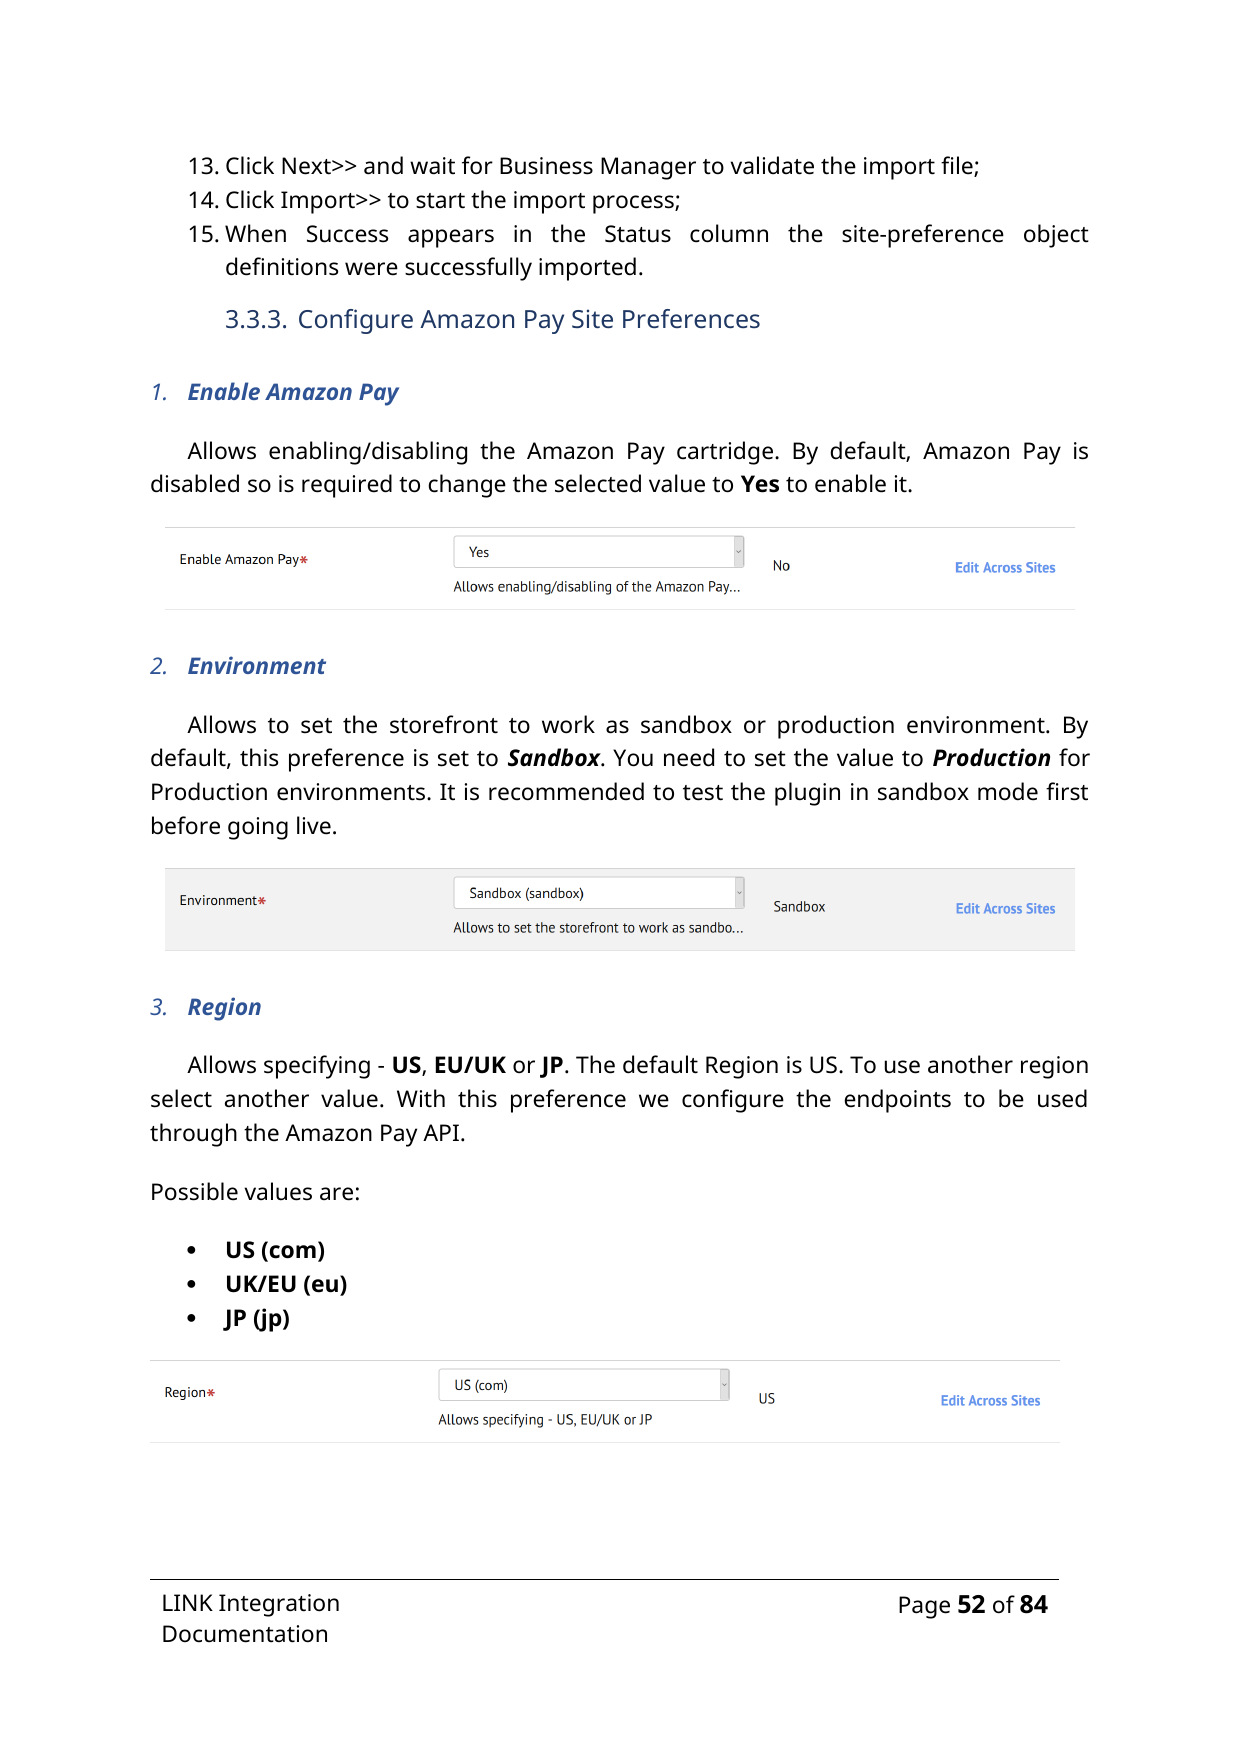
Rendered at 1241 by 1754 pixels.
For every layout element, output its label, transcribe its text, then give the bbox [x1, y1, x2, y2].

list UK/EU (eu) [187, 1268, 1090, 1299]
text Possible values are: [150, 1176, 1090, 1207]
subtitle Enable Amazon Pay [150, 376, 1090, 407]
subtitle Environment [150, 650, 1090, 681]
text Allows enabling/disabling the Amazon Pay cartridge. By default, Amazon Pay is disabled so is required to change the selected value to Yes to enable it. [150, 435, 1090, 500]
list Click Next>> and wait for Business Manager to validate the import file; [187, 150, 1090, 181]
text Allows to set the storefront to work as sandbox or production environment. By default, this preference is set to Sandbox. You need to set the value to Production for Production environments. It is recommended to test the plugin in sandbox mode first before going live. [150, 708, 1090, 841]
list JP (jp) [187, 1302, 1090, 1333]
picture [150, 1360, 1061, 1443]
list Click Import>> to start the import process; [187, 184, 1090, 215]
text Allows specifying - US, EU/UK or JP. The default Region is US. To use another region select another value. With this preference we configure the endpoints to be used through the Amazon Pay API. [150, 1049, 1090, 1148]
list When Success appears in the Status column the site-preference object definitions were successfully imported. [187, 217, 1090, 282]
picture [165, 527, 1076, 610]
list US (com) [187, 1234, 1090, 1266]
subtitle Configure Amazon Pay Site Preferences [225, 302, 1090, 336]
picture [165, 868, 1076, 951]
subtitle Region [150, 991, 1090, 1022]
